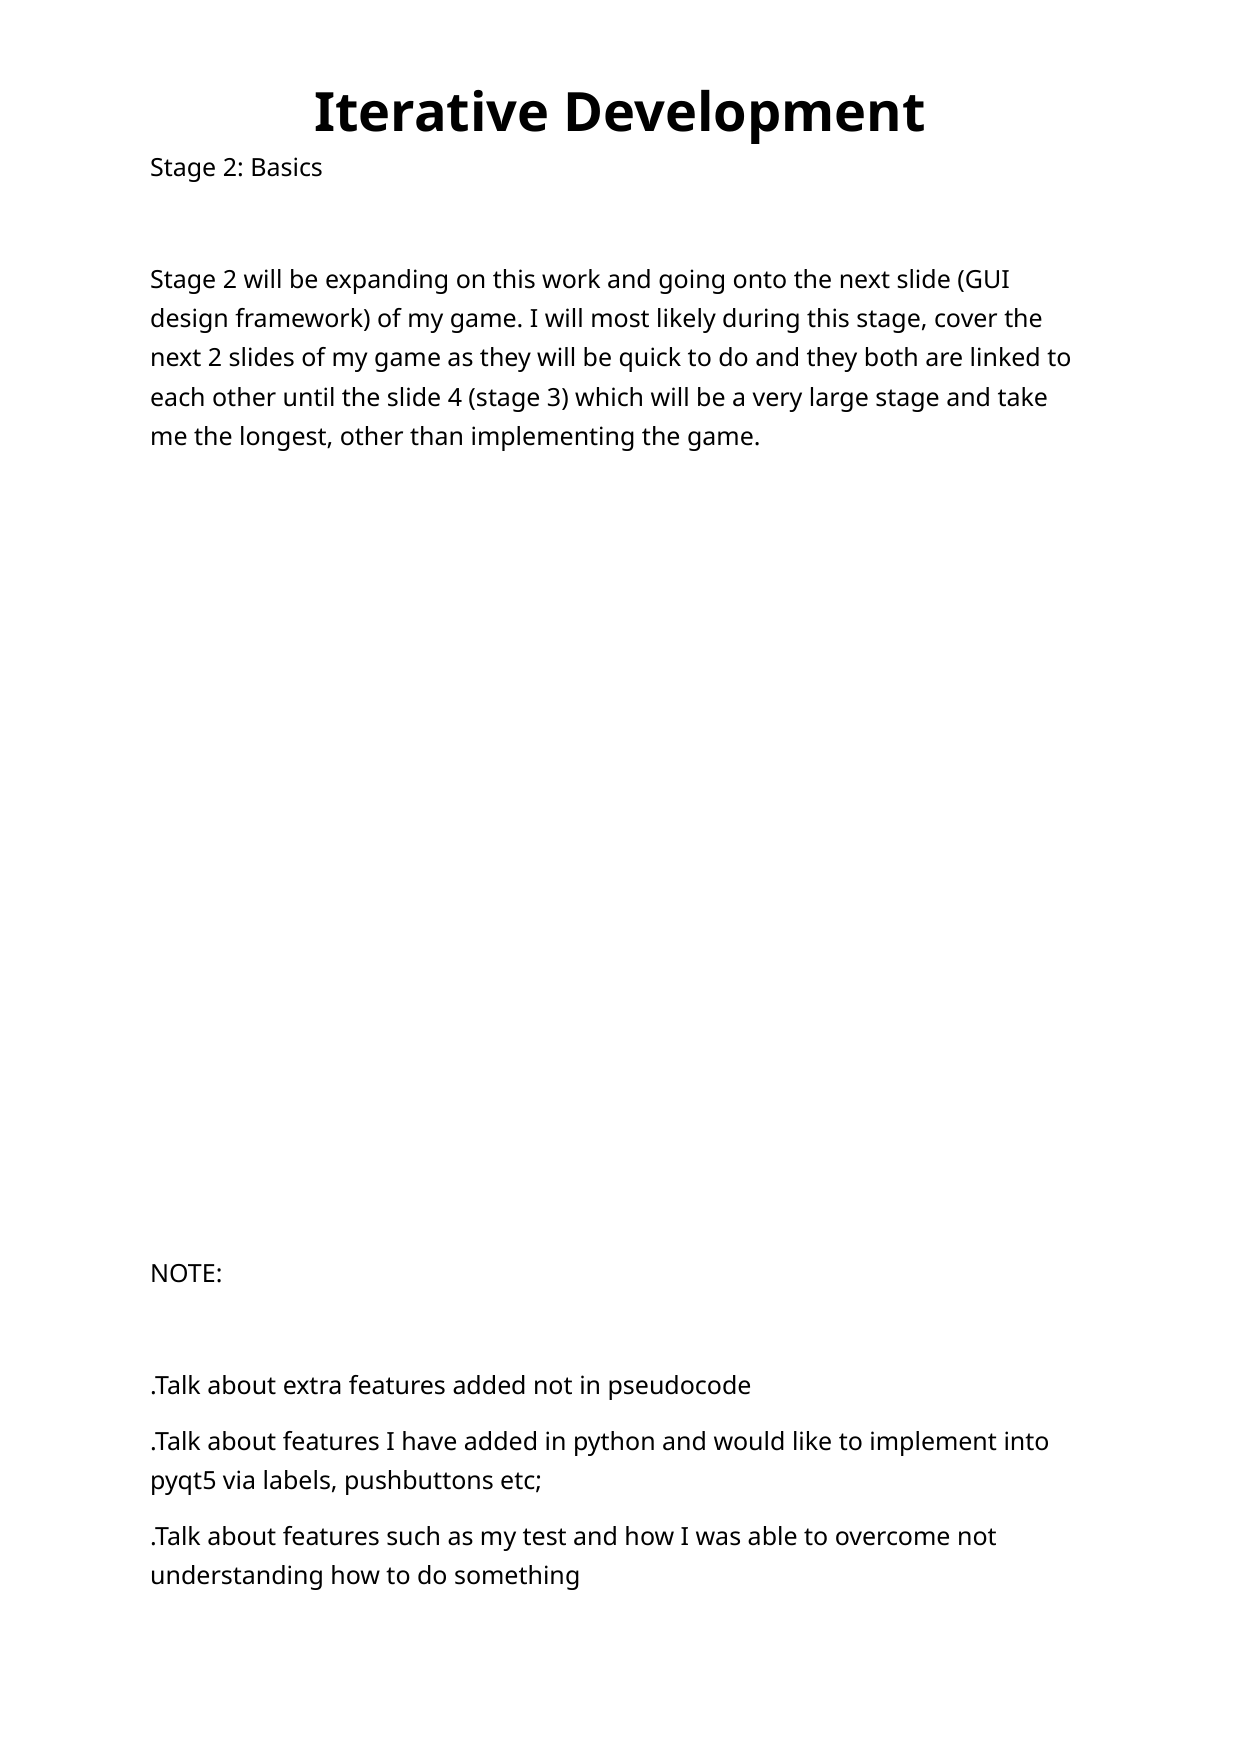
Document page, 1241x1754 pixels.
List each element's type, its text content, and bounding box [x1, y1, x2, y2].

text .Talk about features such as my test and how I was able to overcome not understanding how to do something [150, 1518, 1090, 1592]
text .Talk about extra features added not in pseudocode [150, 1367, 1090, 1402]
text Stage 2: Basics [150, 150, 1090, 184]
text Stage 2 will be expanding on this work and going onto the next slide (GUI design framework) of my game. I will most likely during this stage, cover the next 2 slides of my game as they will be quick to do and they both are linked to each other until the slide 4 (stage 3) which will be a very large stage and take me the longest, other than implementing the game. [150, 262, 1090, 452]
text NOTE: [150, 1256, 1090, 1290]
text .Talk about features I have added in python and would like to implement into pyqt5 via labels, pushbuttons etc; [150, 1423, 1090, 1497]
